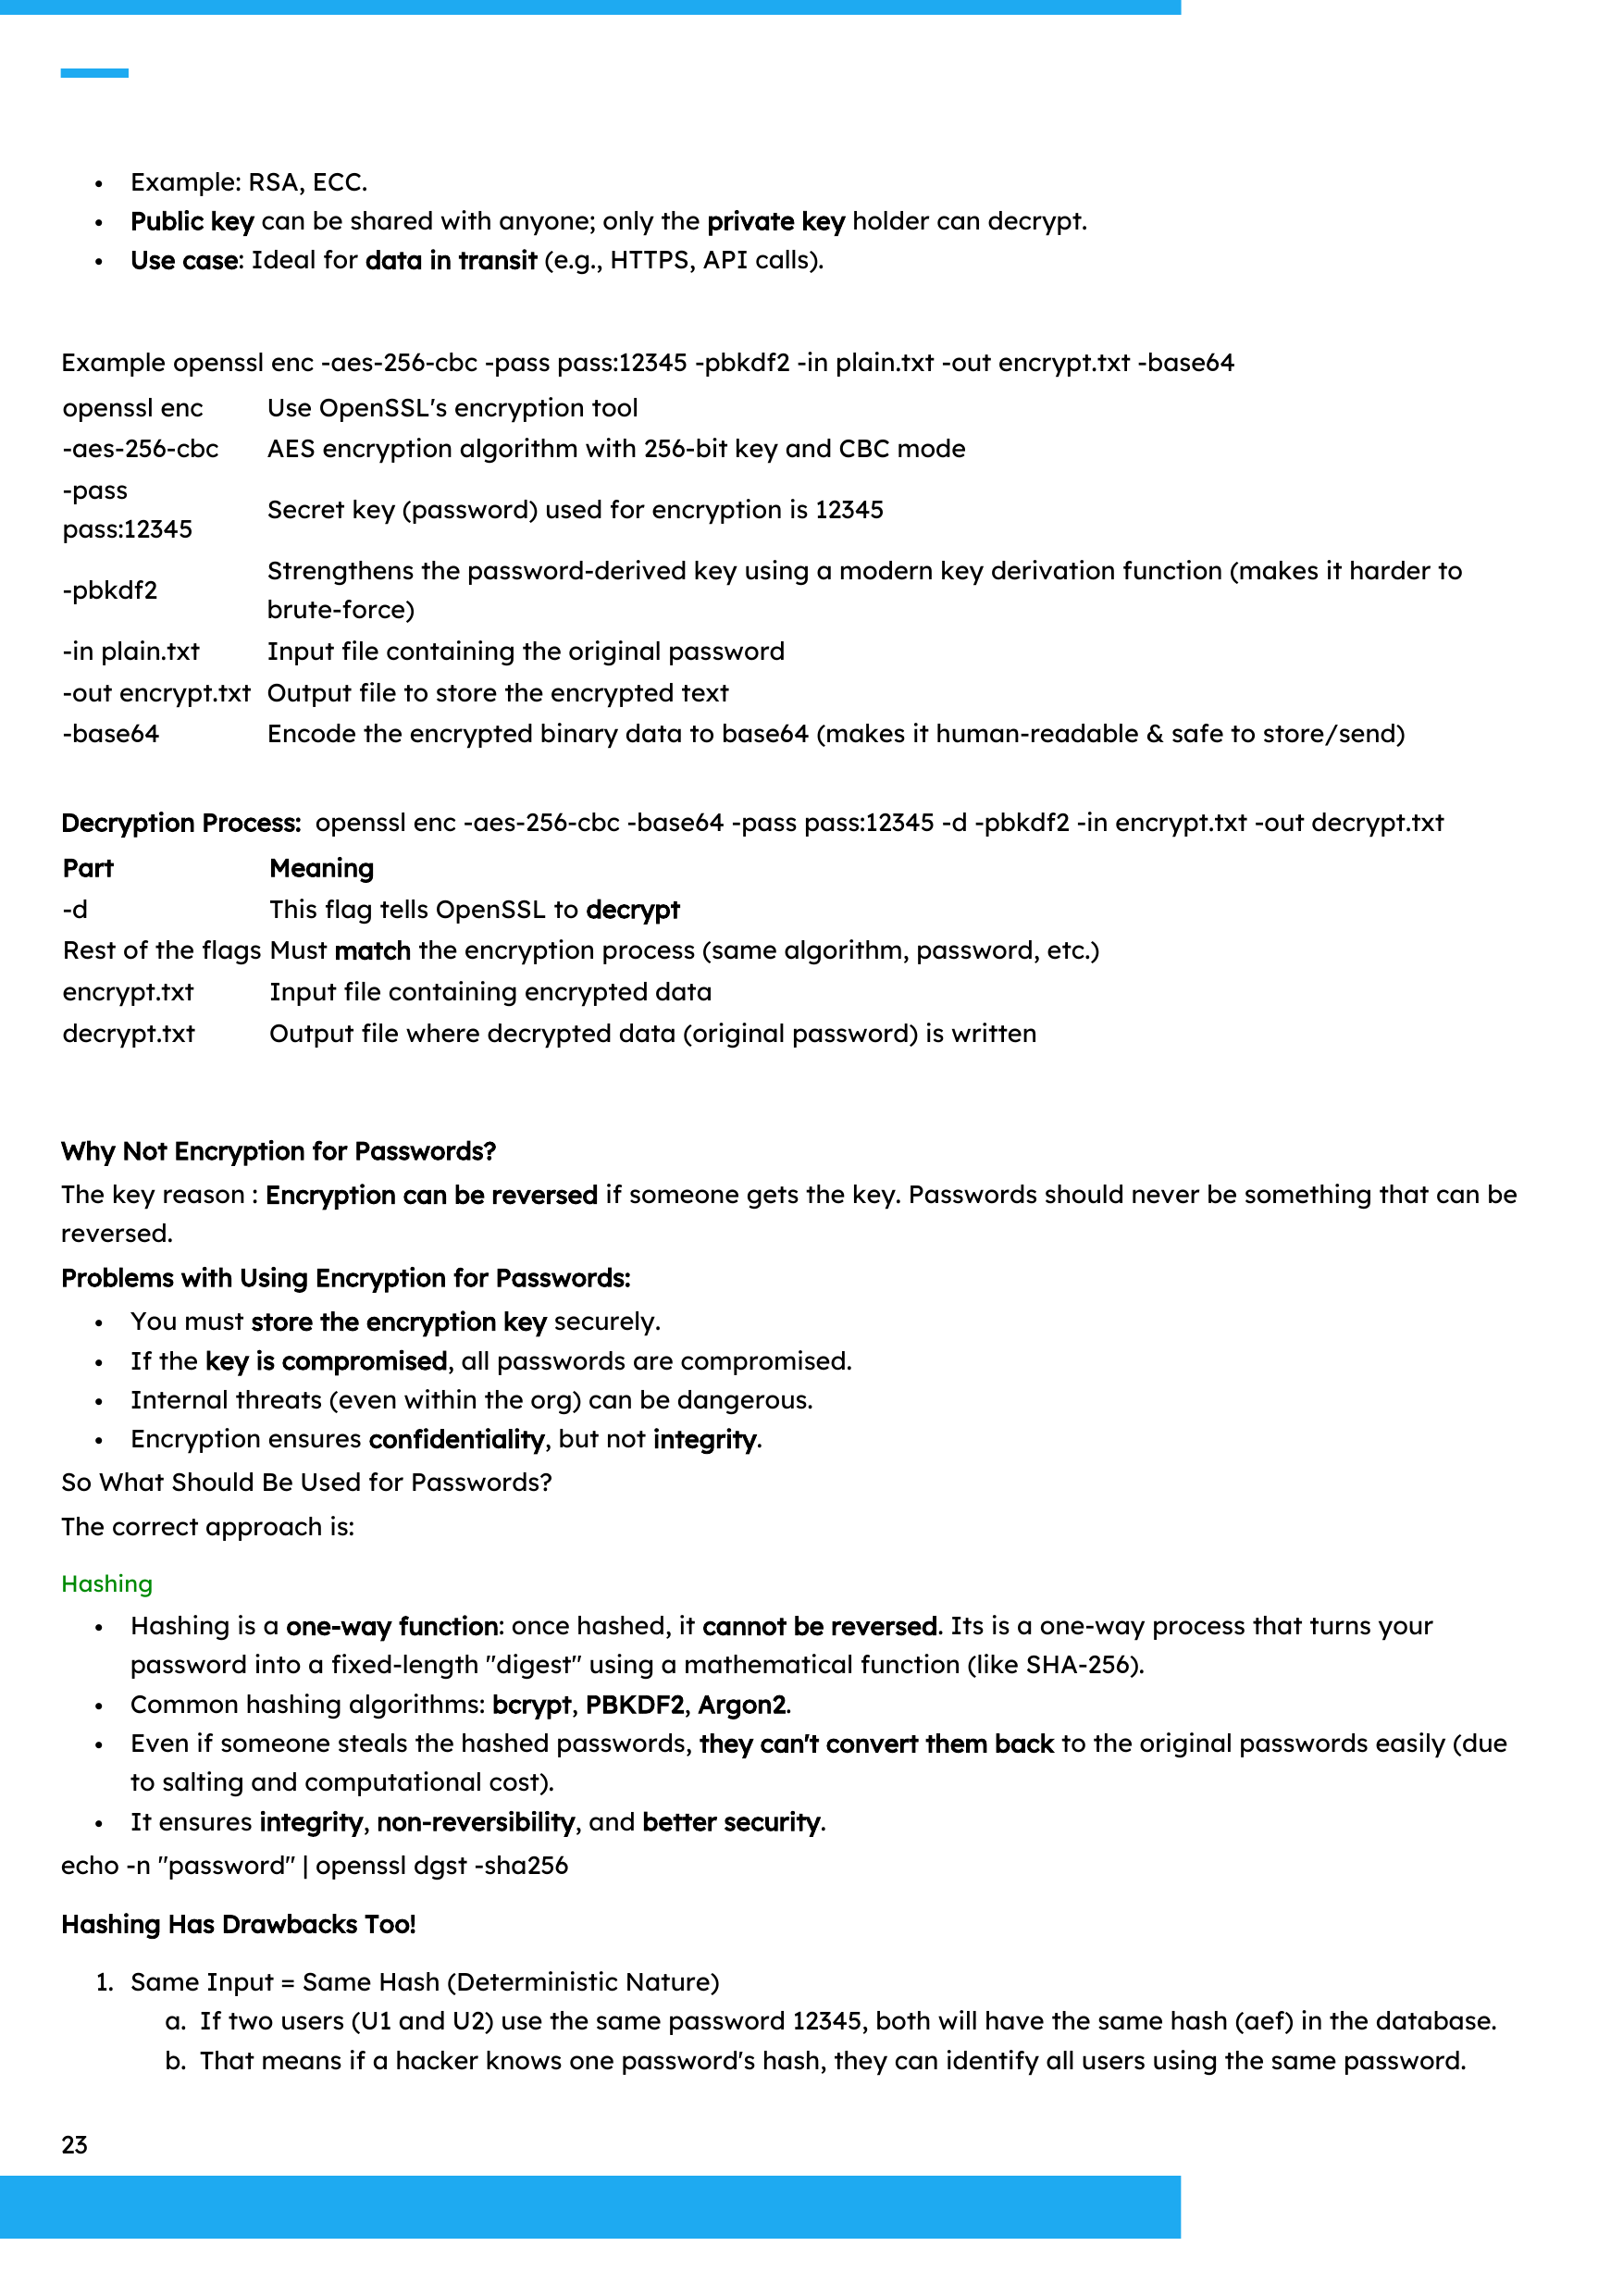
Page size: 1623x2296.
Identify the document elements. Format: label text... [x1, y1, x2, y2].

text The correct approach is: [61, 1510, 1526, 1542]
picture [60, 68, 129, 78]
text Example openssl enc -aes-256-cbc -pass pass:12345 -pbkdf2 -in plain.txt -out encrypt.txt -base64 [61, 346, 1526, 378]
table_cell -pass pass:12345 [61, 473, 266, 553]
list Internal threats (even within the org) can be dangerous. [95, 1384, 1526, 1415]
list Use case: Ideal for data in transit (e.g., HTTPS, API calls). [95, 243, 1526, 275]
picture [0, 2176, 1182, 2239]
list You must store the encryption key securely. [95, 1306, 1526, 1336]
table_cell AES encryption algorithm with 256-bit key and CBC mode [266, 431, 1526, 473]
table_cell -out encrypt.txt [61, 675, 266, 716]
table_cell This flag tells OpenSSL to decrypt [267, 891, 1109, 933]
text Decryption Process: openssl enc -aes-256-cbc -base64 -pass pass:12345 -d -pbkdf2 -in encrypt.txt -out decrypt.txt [61, 806, 1526, 838]
list That means if a hacker knows one password's hash, they can identify all users using the same password. [165, 2044, 1526, 2076]
table_cell Input file containing encrypted data [267, 974, 1109, 1015]
table_cell Rest of the flags [61, 933, 267, 974]
list Common hashing algorithms: bcrypt, PBKDF2, Argon2. [95, 1688, 1526, 1719]
list Same Input = Same Hash (Deterministic Nature) [95, 1966, 1526, 1997]
table_header Use OpenSSL's encryption tool [266, 390, 1526, 431]
table_cell -aes-256-cbc [61, 431, 266, 473]
table_cell encrypt.txt [61, 974, 267, 1015]
table_cell -base64 [61, 716, 266, 758]
table_cell Output file where decrypted data (original password) is written [267, 1016, 1109, 1057]
table_cell Input file containing the original password [266, 634, 1526, 675]
list If two users (U1 and U2) use the same password 12345, both will have the same hash (aef) in the database. [165, 2005, 1526, 2037]
list It ensures integrity, non-reversibility, and better security. [95, 1806, 1526, 1837]
table_cell decrypt.txt [61, 1016, 267, 1057]
list Even if someone steals the hashed passwords, they can't convert them back to the original passwords easily (due to salting and computational cost). [95, 1727, 1526, 1797]
table_cell -in plain.txt [61, 634, 266, 675]
table_cell Encode the encrypted binary data to base64 (makes it human-readable & safe to store/send) [266, 716, 1526, 758]
table_header openssl enc [61, 390, 266, 431]
text The key reason : Encryption can be reversed if someone gets the key. Passwords should never be something that can be reversed. [61, 1178, 1526, 1248]
list Public key can be shared with anyone; only the private key holder can decrypt. [95, 205, 1526, 236]
table_header Meaning [267, 850, 1109, 891]
table_header Part [61, 850, 267, 891]
list If the key is compromised, all passwords are compromised. [95, 1345, 1526, 1376]
table_cell Strengthens the password-derived key using a modern key derivation function (makes it harder to brute-force) [266, 553, 1526, 634]
picture [0, 0, 1182, 15]
text So What Should Be Used for Passwords? [61, 1467, 1526, 1498]
table_cell Must match the encryption process (same algorithm, password, etc.) [267, 933, 1109, 974]
text echo -n "password" | openssl dgst -sha256 [61, 1849, 1526, 1880]
subtitle Hashing [61, 1569, 1526, 1598]
text Hashing Has Drawbacks Too! [61, 1907, 1526, 1939]
table_cell Secret key (password) used for encryption is 12345 [266, 473, 1526, 553]
table_cell -pbkdf2 [61, 553, 266, 634]
table_cell -d [61, 891, 267, 933]
list Encryption ensures confidentiality, but not integrity. [95, 1422, 1526, 1454]
list Hashing is a one-way function: once hashed, it cannot be reversed. Its is a one-way process that turns your password into a fixed-length "digest" using a mathematical function (like SHA-256). [95, 1609, 1526, 1681]
text Why Not Encryption for Passwords? [61, 1135, 1526, 1166]
table_cell Output file to store the encrypted text [266, 675, 1526, 716]
text Problems with Using Encryption for Passwords: [61, 1261, 1526, 1293]
list Example: RSA, ECC. [95, 166, 1526, 197]
